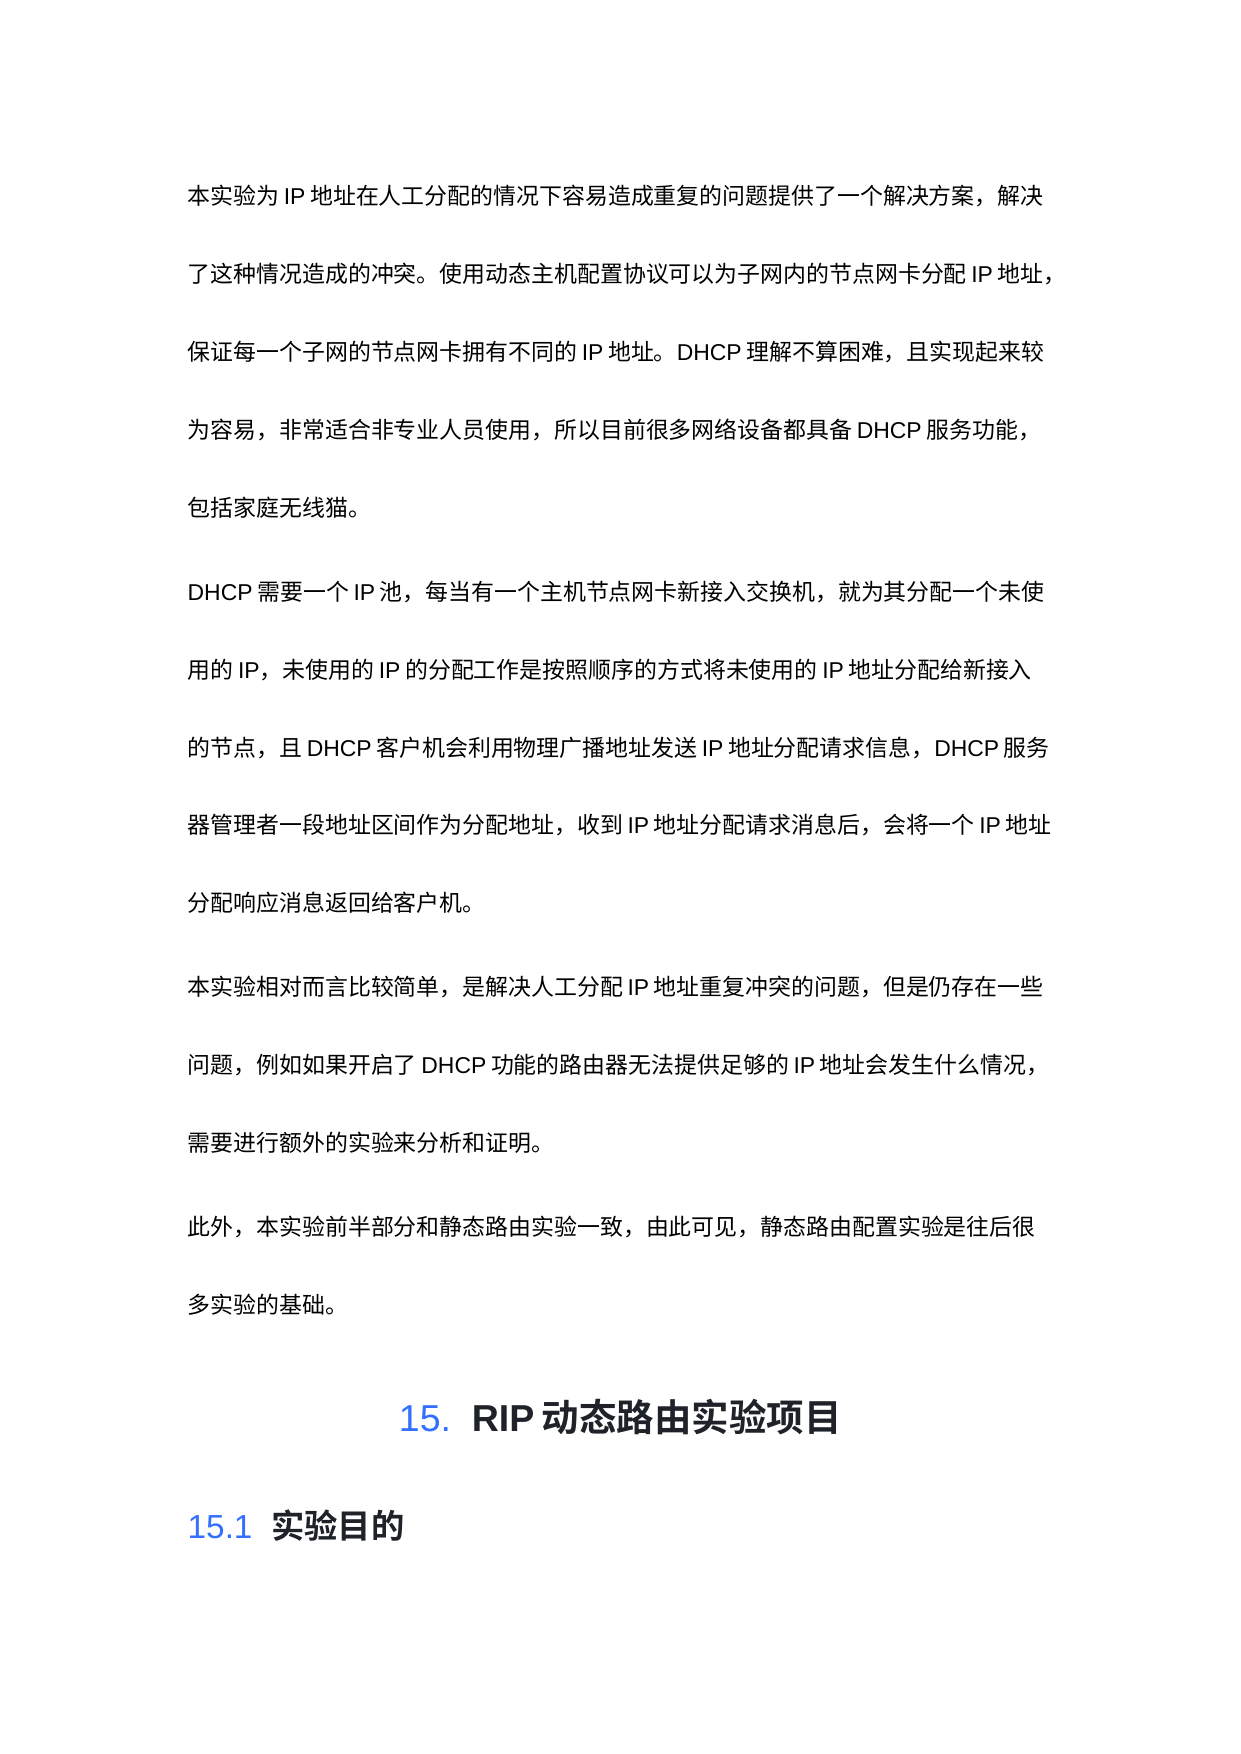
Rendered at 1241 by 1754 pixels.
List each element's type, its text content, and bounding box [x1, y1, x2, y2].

text DHCP需要一个IP池，每当有一个主机节点网卡新接入交换机，就为其分配一个未使用的IP，未使用的IP的分配工作是按照顺序的方式将未使用的IP地址分配给新接入的节点，且DHCP客户机会利用物理广播地址发送IP地址分配请求信息，DHCP服务器管理者一段地址区间作为分配地址，收到IP地址分配请求消息后，会将一个IP地址分配响应消息返回给客户机。 [187, 558, 1053, 934]
text 15.1 实验目的 [187, 1492, 1053, 1557]
text 本实验为IP地址在人工分配的情况下容易造成重复的问题提供了一个解决方案，解决了这种情况造成的冲突。使用动态主机配置协议可以为子网内的节点网卡分配IP地址，保证每一个子网的节点网卡拥有不同的IP地址。DHCP理解不算困难，且实现起来较为容易，非常适合非专业人员使用，所以目前很多网络设备都具备DHCP服务功能，包括家庭无线猫。 [187, 162, 1053, 539]
text 本实验相对而言比较简单，是解决人工分配IP地址重复冲突的问题，但是仍存在一些问题，例如如果开启了DHCP功能的路由器无法提供足够的IP地址会发生什么情况，需要进行额外的实验来分析和证明。 [187, 953, 1053, 1174]
text 此外，本实验前半部分和静态路由实验一致，由此可见，静态路由配置实验是往后很多实验的基础。 [187, 1193, 1053, 1336]
text 15. RIP动态路由实验项目 [187, 1382, 1053, 1447]
